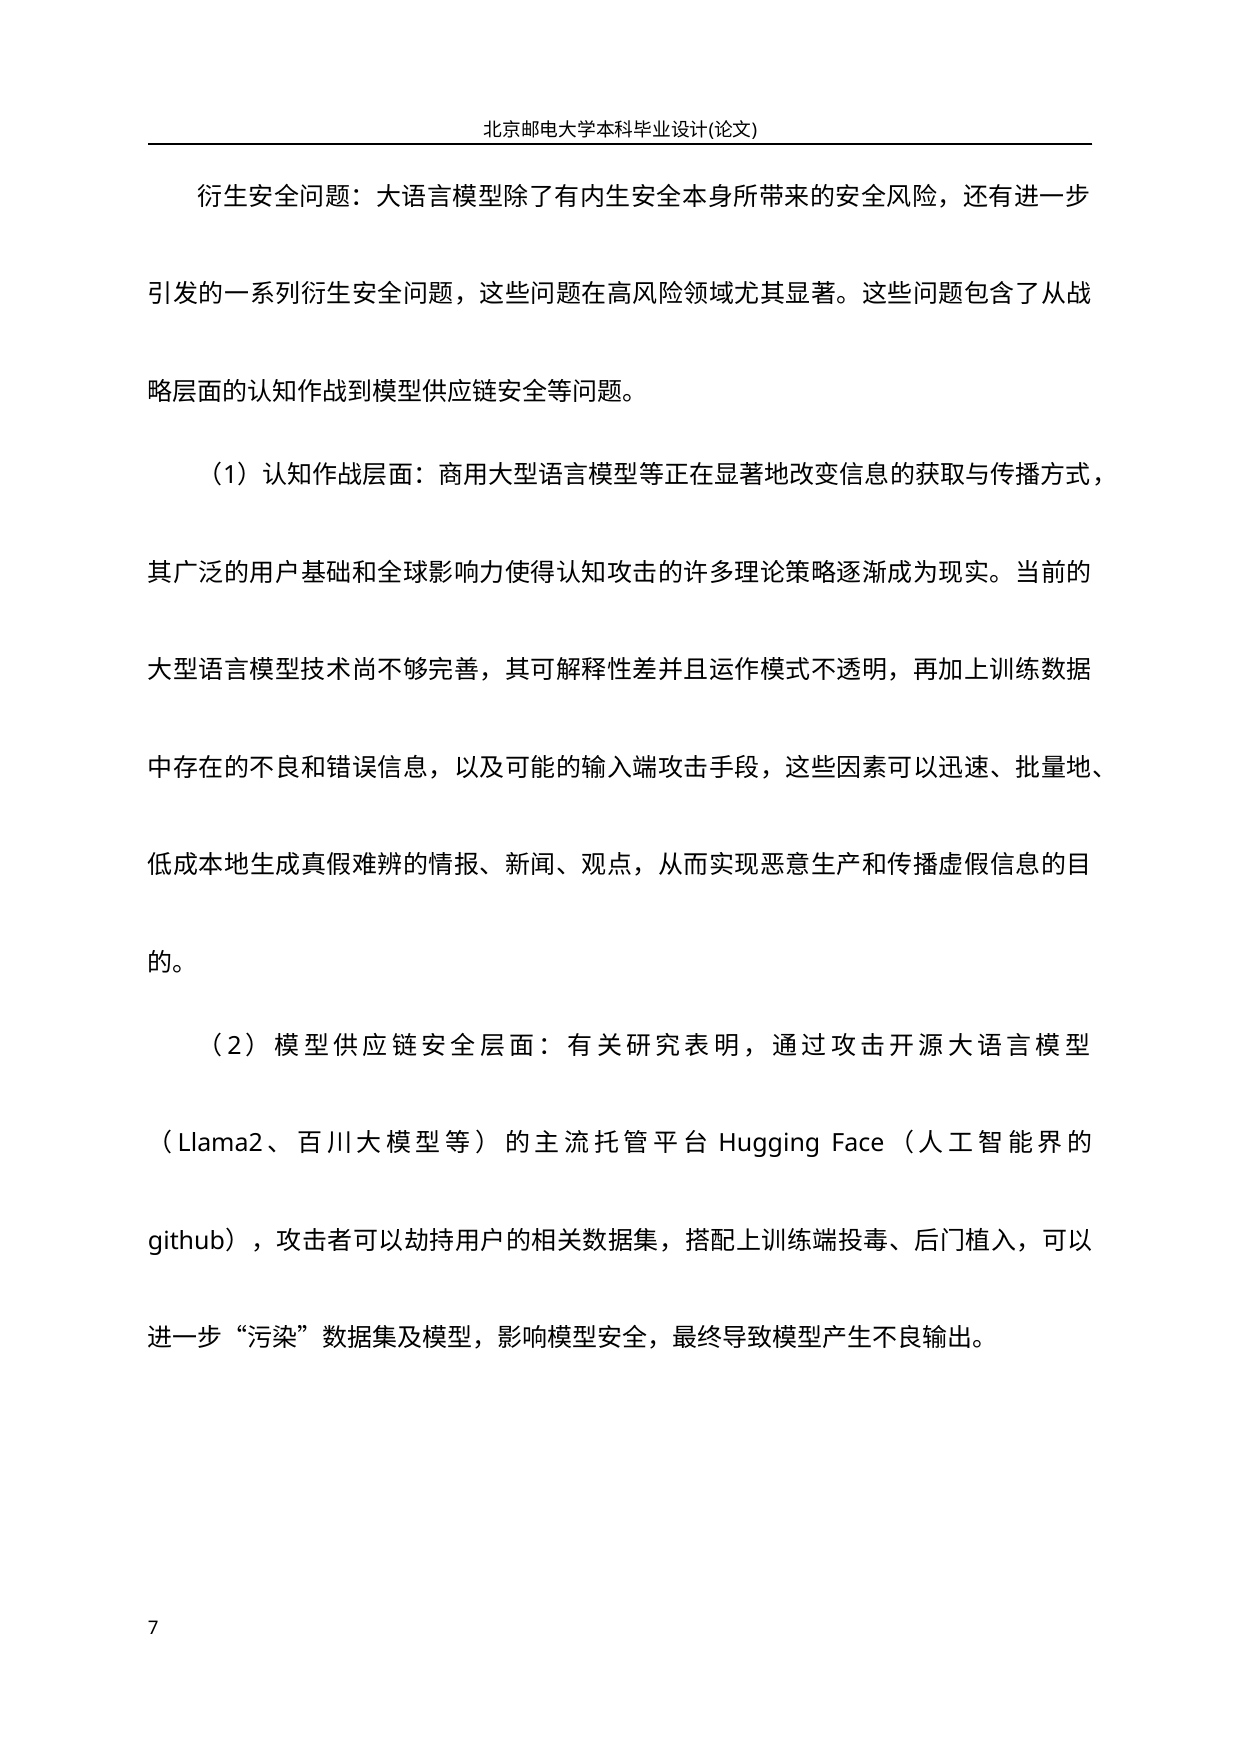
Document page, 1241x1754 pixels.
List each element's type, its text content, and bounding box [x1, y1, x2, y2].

text （1）认知作战层面：商用大型语言模型等正在显著地改变信息的获取与传播方式，其广泛的用户基础和全球影响力使得认知攻击的许多理论策略逐渐成为现实。当前的大型语言模型技术尚不够完善，其可解释性差并且运作模式不透明，再加上训练数据中存在的不良和错误信息，以及可能的输入端攻击手段，这些因素可以迅速、批量地、低成本地生成真假难辨的情报、新闻、观点，从而实现恶意生产和传播虚假信息的目的。 [148, 440, 1092, 993]
text 衍生安全问题：大语言模型除了有内生安全本身所带来的安全风险，还有进一步引发的一系列衍生安全问题，这些问题在高风险领域尤其显著。这些问题包含了从战略层面的认知作战到模型供应链安全等问题。 [148, 162, 1092, 422]
text （2）模型供应链安全层面：有关研究表明，通过攻击开源大语言模型（Llama2、百川大模型等）的主流托管平台Hugging Face（人工智能界的github），攻击者可以劫持用户的相关数据集，搭配上训练端投毒、后门植入，可以进一步“污染”数据集及模型，影响模型安全，最终导致模型产生不良输出。 [148, 1011, 1092, 1368]
